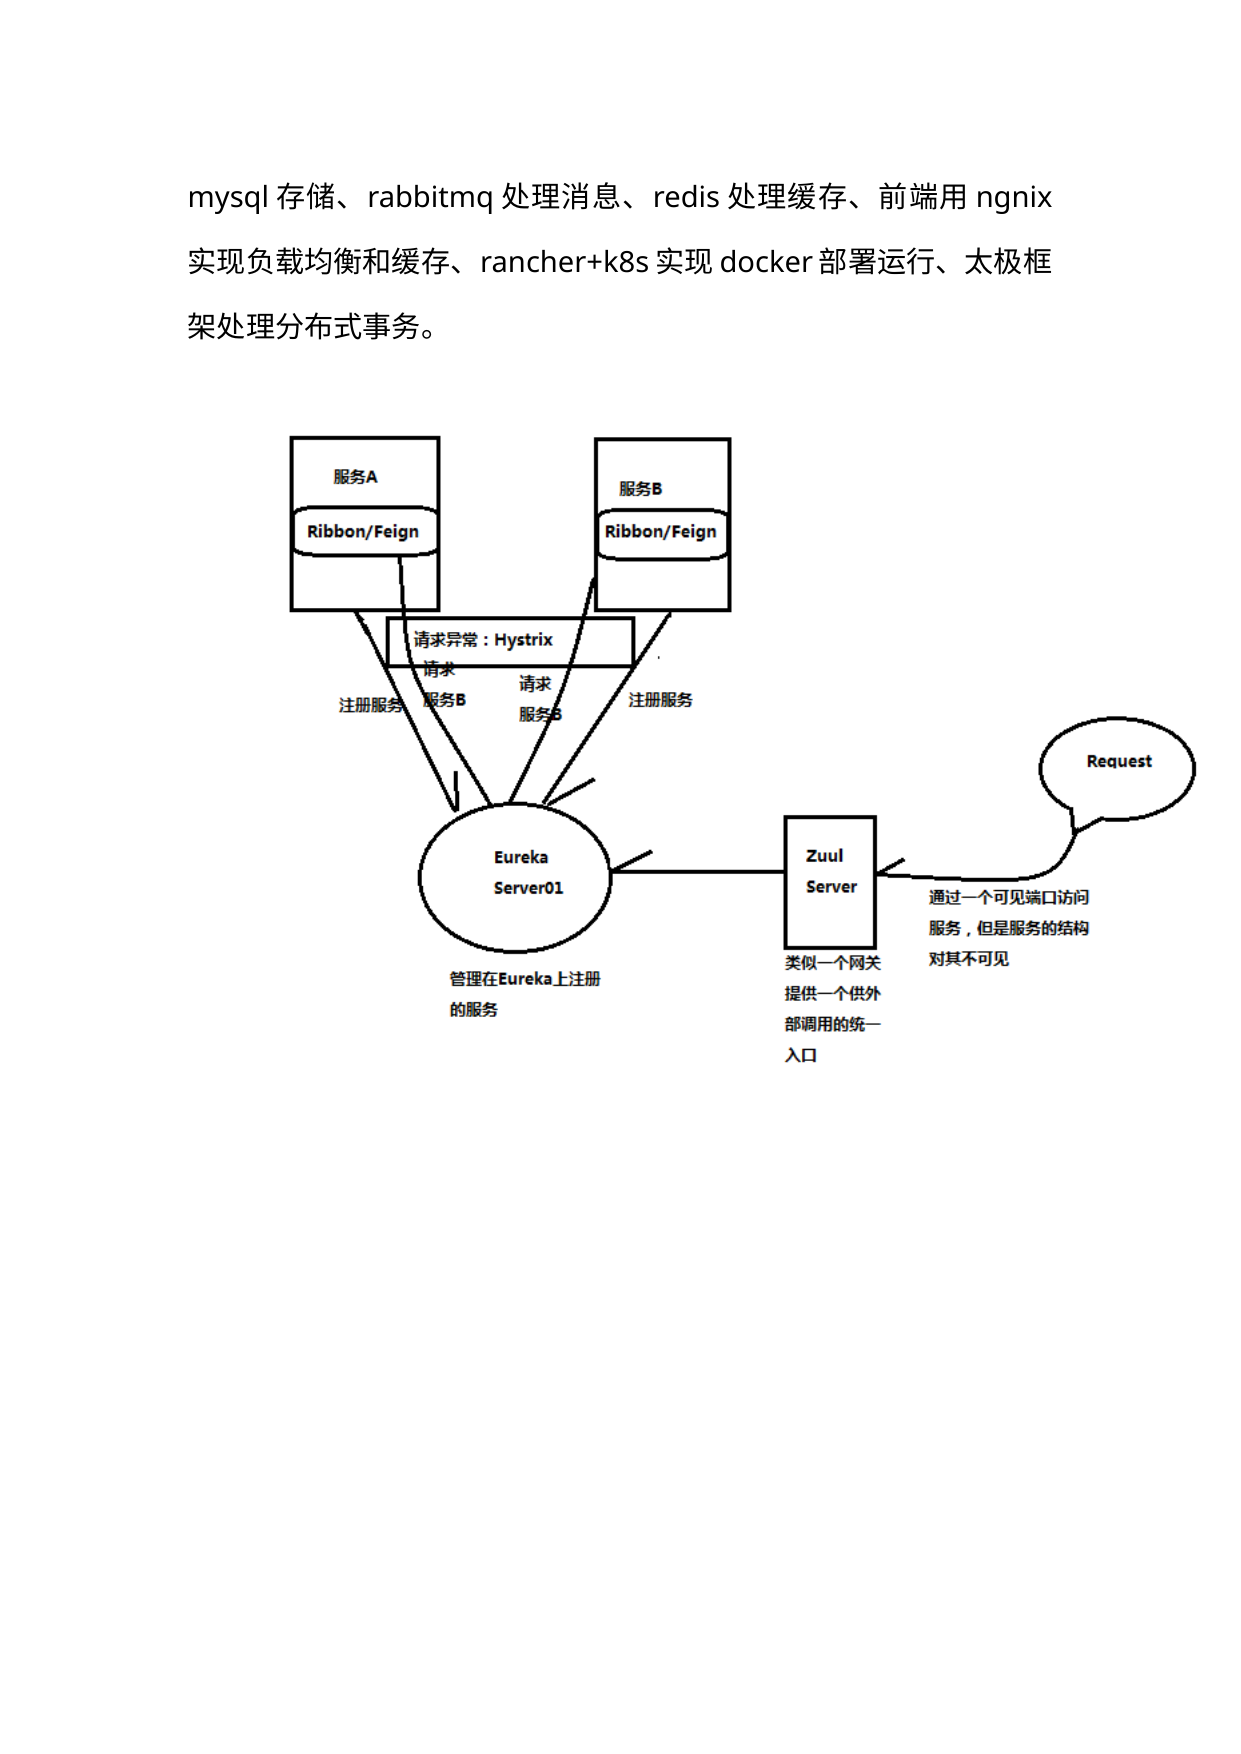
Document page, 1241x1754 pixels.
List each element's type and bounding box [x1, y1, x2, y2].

picture [187, 368, 1241, 1093]
text [187, 162, 1053, 357]
